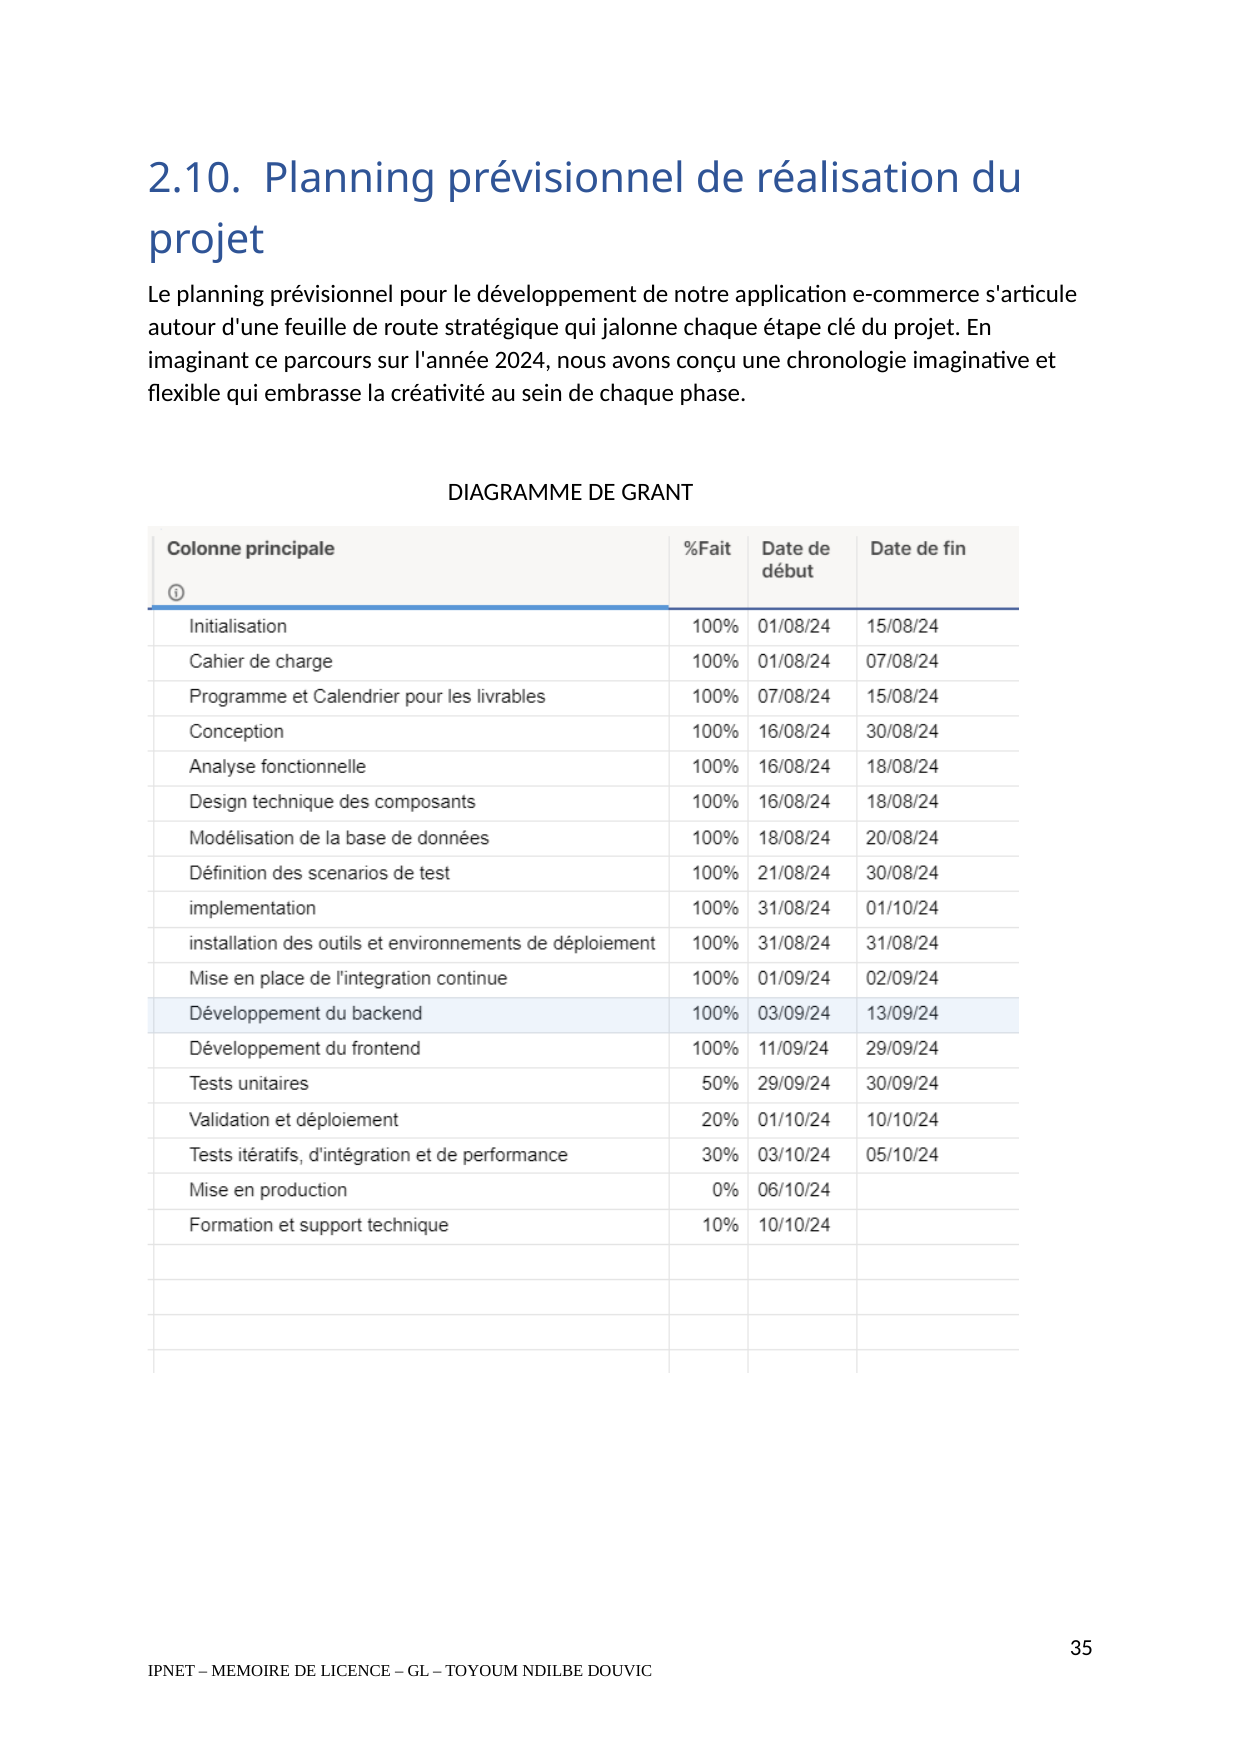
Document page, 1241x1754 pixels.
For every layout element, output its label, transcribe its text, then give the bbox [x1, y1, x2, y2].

text DIAGRAMME DE GRANT [373, 476, 1093, 507]
subtitle 2.10. Planning prévisionnel de réalisation du projet [148, 148, 1093, 266]
text Le planning prévisionnel pour le développement de notre application e-commerce s'articule autour d'une feuille de route stratégique qui jalonne chaque étape clé du projet. En imaginant ce parcours sur l'année 2024, nous avons conçu une chronologie imaginative et flexible qui embrasse la créativité au sein de chaque phase. [148, 278, 1093, 408]
picture [147, 526, 1019, 1373]
